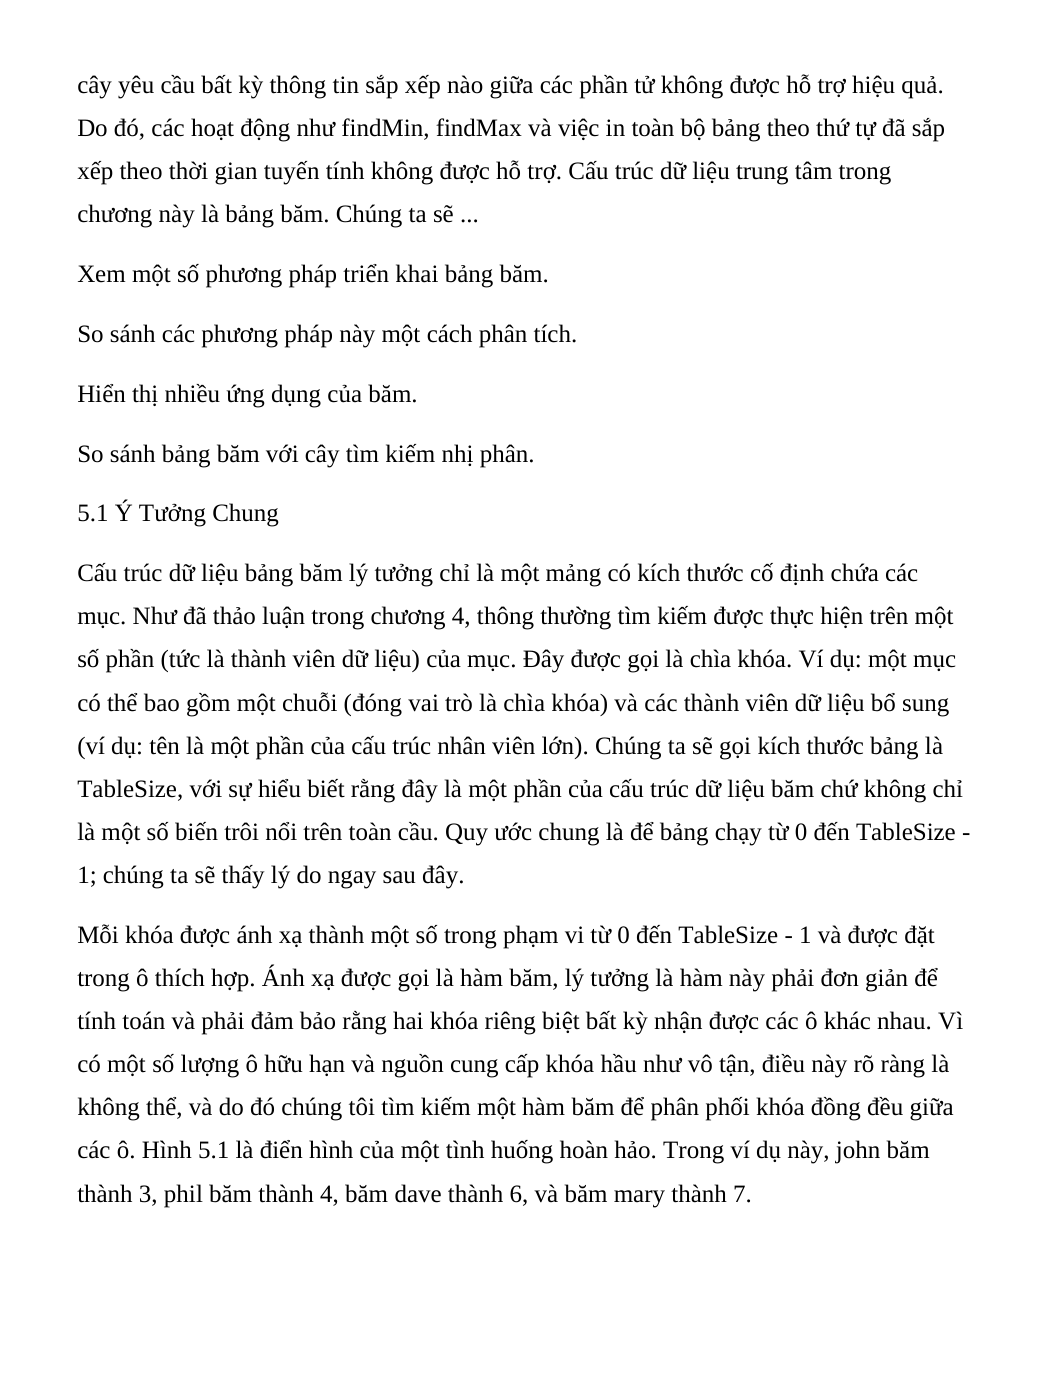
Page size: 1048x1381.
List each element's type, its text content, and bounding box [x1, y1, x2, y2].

text So sánh bảng băm với cây tìm kiếm nhị phân. [77, 439, 972, 467]
text Hiển thị nhiều ứng dụng của băm. [77, 379, 972, 408]
text Mỗi khóa được ánh xạ thành một số trong phạm vi từ 0 đến TableSize - 1 và được đặt trong ô thích hợp. Ánh xạ được gọi là hàm băm, lý tưởng là hàm này phải đơn giản để tính toán và phải đảm bảo rằng hai khóa riêng biệt bất kỳ nhận được các ô khác nhau. Vì có một số lượng ô hữu hạn và nguồn cung cấp khóa hầu như vô tận, điều này rõ ràng là không thể, và do đó chúng tôi tìm kiếm một hàm băm để phân phối khóa đồng đều giữa các ô. Hình 5.1 là điển hình của một tình huống hoàn hảo. Trong ví dụ này, john băm thành 3, phil băm thành 4, băm dave thành 6, và băm mary thành 7. [77, 920, 972, 1207]
text So sánh các phương pháp này một cách phân tích. [77, 319, 972, 348]
text Cấu trúc dữ liệu bảng băm lý tưởng chỉ là một mảng có kích thước cố định chứa các mục. Như đã thảo luận trong chương 4, thông thường tìm kiếm được thực hiện trên một số phần (tức là thành viên dữ liệu) của mục. Đây được gọi là chìa khóa. Ví dụ: một mục có thể bao gồm một chuỗi (đóng vai trò là chìa khóa) và các thành viên dữ liệu bổ sung (ví dụ: tên là một phần của cấu trúc nhân viên lớn). Chúng ta sẽ gọi kích thước bảng là TableSize, với sự hiểu biết rằng đây là một phần của cấu trúc dữ liệu băm chứ không chỉ là một số biến trôi nổi trên toàn cầu. Quy ước chung là để bảng chạy từ 0 đến TableSize - 1; chúng ta sẽ thấy lý do ngay sau đây. [77, 558, 972, 889]
text Xem một số phương pháp triển khai bảng băm. [77, 259, 972, 288]
text 5.1 Ý Tưởng Chung [77, 498, 972, 527]
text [77, 70, 972, 228]
